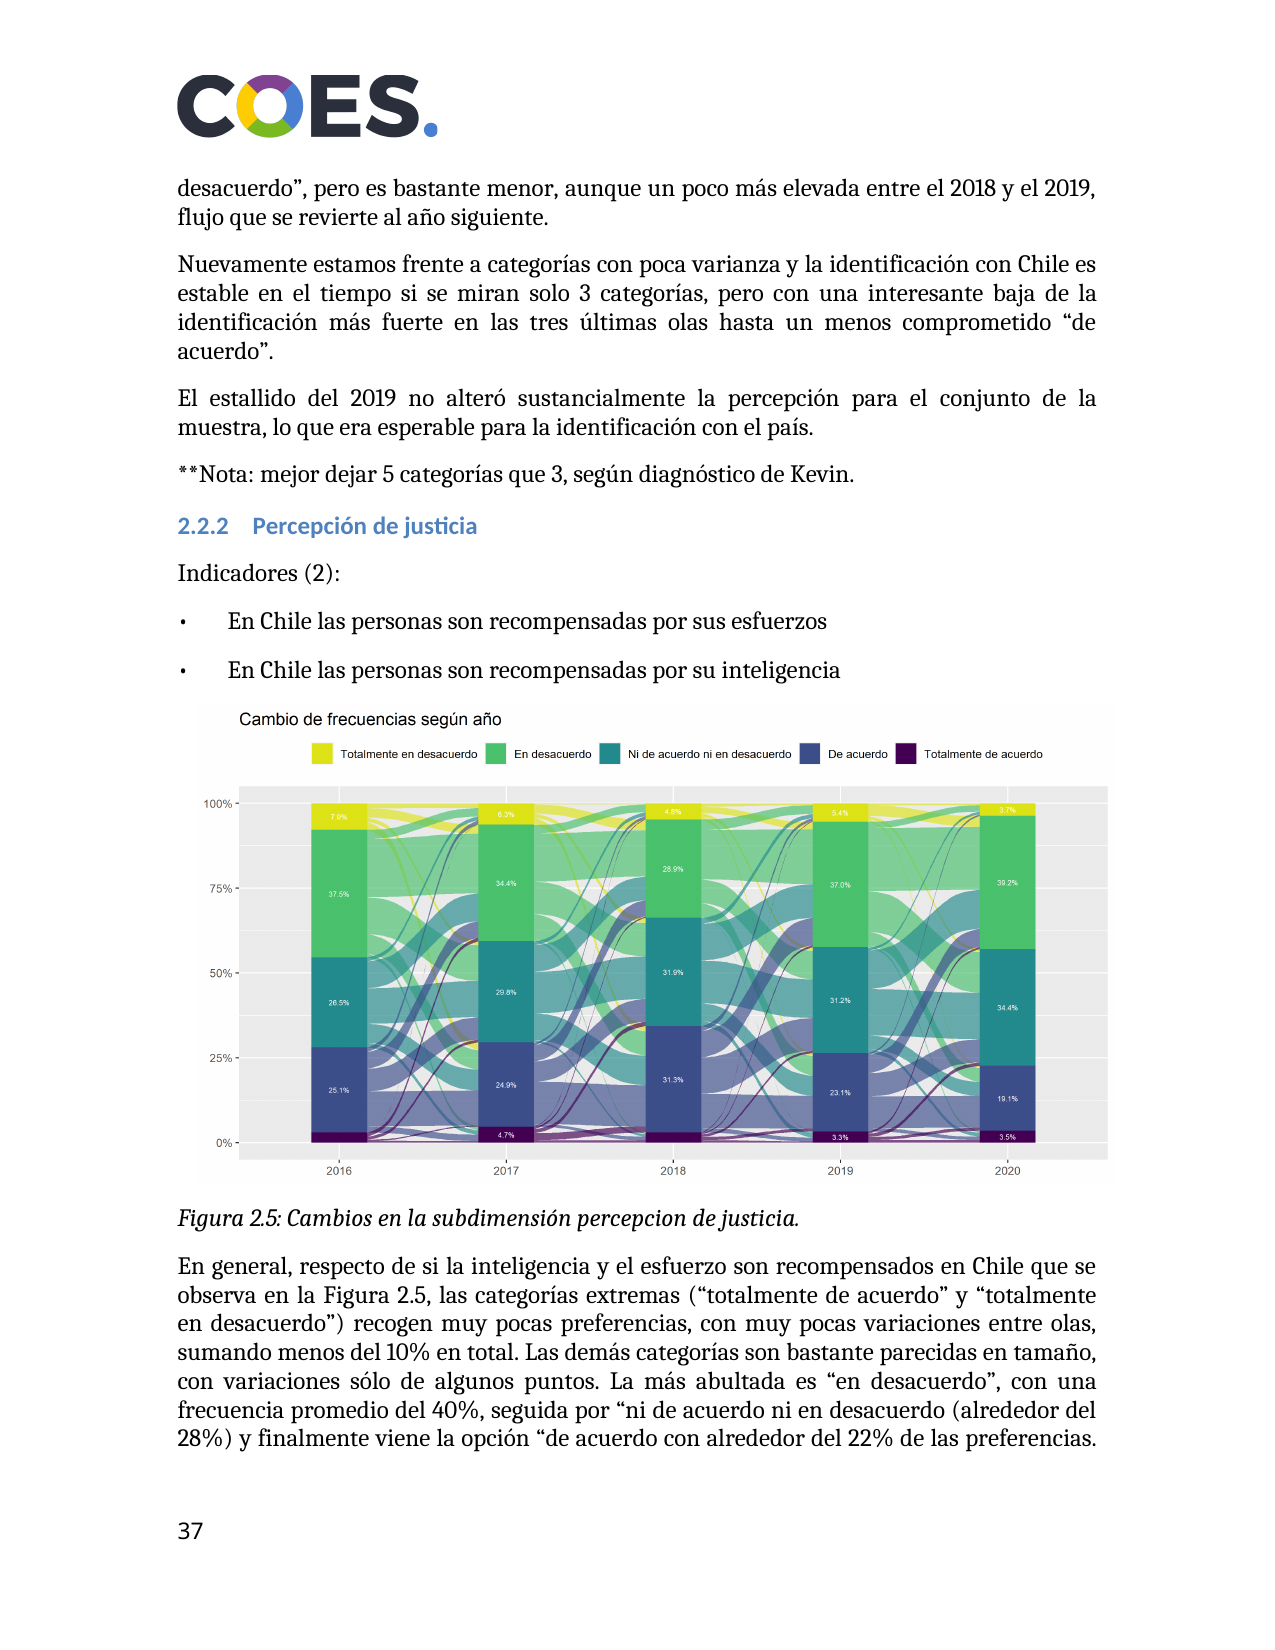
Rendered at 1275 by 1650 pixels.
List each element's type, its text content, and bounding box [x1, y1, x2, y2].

subtitle 2.2.2 Percepción de justicia [177, 510, 1098, 540]
text **Nota: mejor dejar 5 categorías que 3, según diagnóstico de Kevin. [177, 460, 1098, 489]
text Indicadores (2): [177, 559, 1098, 588]
picture [196, 705, 1115, 1184]
text Nuevamente estamos frente a categorías con poca varianza y la identificación con Chile es estable en el tiempo si se miran solo 3 categorías, pero con una interesante baja de la identificación más fuerte en las tres últimas olas hasta un menos comprometido “de acuerdo”. [177, 250, 1098, 365]
list En Chile las personas son recompensadas por su inteligencia [177, 656, 1098, 685]
list En Chile las personas son recompensadas por sus esfuerzos [177, 607, 1098, 635]
text Figura 2.5: Cambios en la subdimensión percepcion de justicia. [177, 1204, 1098, 1233]
text El estallido del 2019 no alteró sustancialmente la percepción para el conjunto de la muestra, lo que era esperable para la identificación con el país. [177, 384, 1098, 442]
picture [177, 75, 438, 146]
